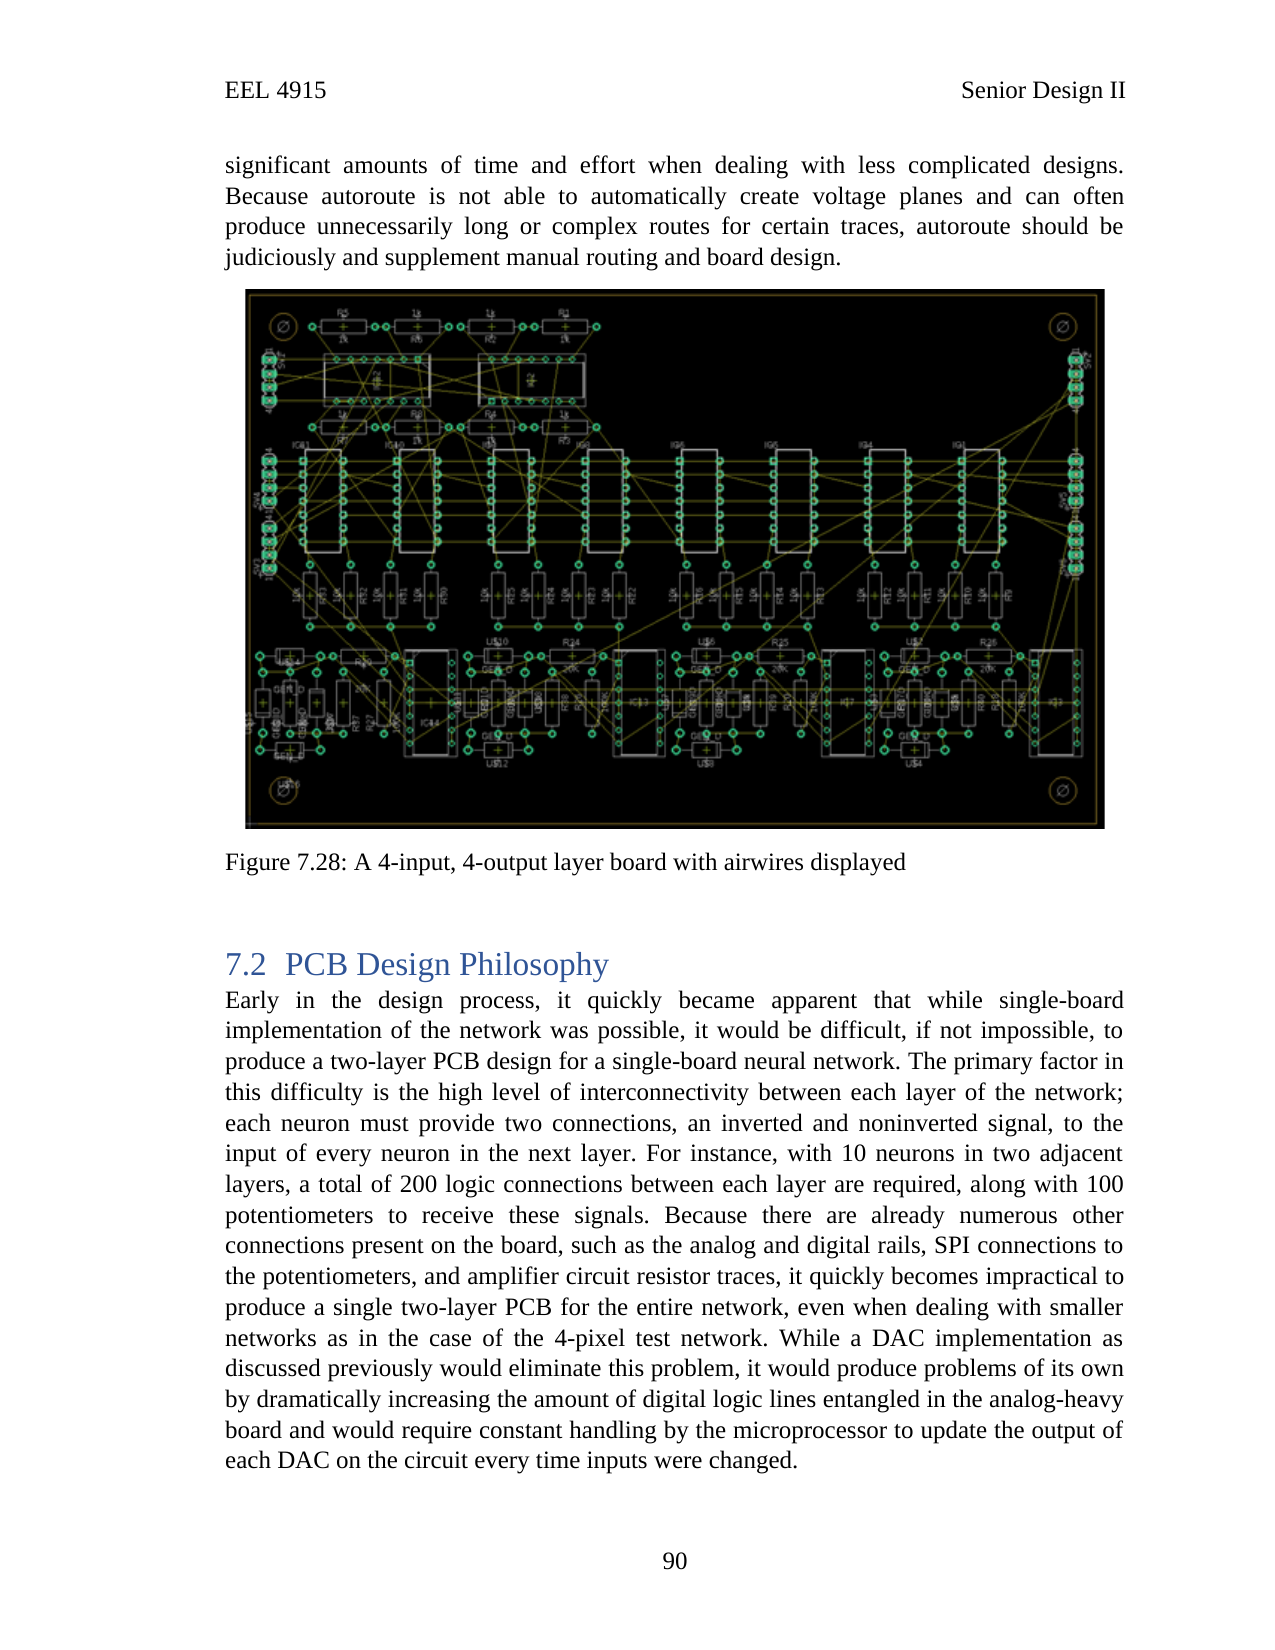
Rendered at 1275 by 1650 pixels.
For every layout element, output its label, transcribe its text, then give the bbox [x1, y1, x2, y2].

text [225, 150, 1125, 271]
text Early in the design process, it quickly became apparent that while single-board implementation of the network was possible, it would be difficult, if not impossible, to produce a two-layer PCB design for a single-board neural network. The primary factor in this difficulty is the high level of interconnectivity between each layer of the network; each neuron must provide two connections, an inverted and noninverted signal, to the input of every neuron in the next layer. For instance, with 10 neurons in two adjacent layers, a total of 200 logic connections between each layer are required, along with 100 potentiometers to receive these signals. Because there are already numerous other connections present on the board, such as the analog and digital rails, SPI connections to the potentiometers, and amplifier circuit resistor traces, it quickly becomes impractical to produce a single two-layer PCB for the entire network, even when dealing with smaller networks as in the case of the 4-pixel test network. While a DAC implementation as discussed previously would eliminate this problem, it would produce problems of its own by dramatically increasing the amount of digital logic lines entangled in the analog-heavy board and would require constant handling by the microprocessor to update the output of each DAC on the circuit every time inputs were changed. [225, 985, 1125, 1474]
picture [245, 289, 1105, 829]
subtitle PCB Design Philosophy [225, 944, 1125, 982]
